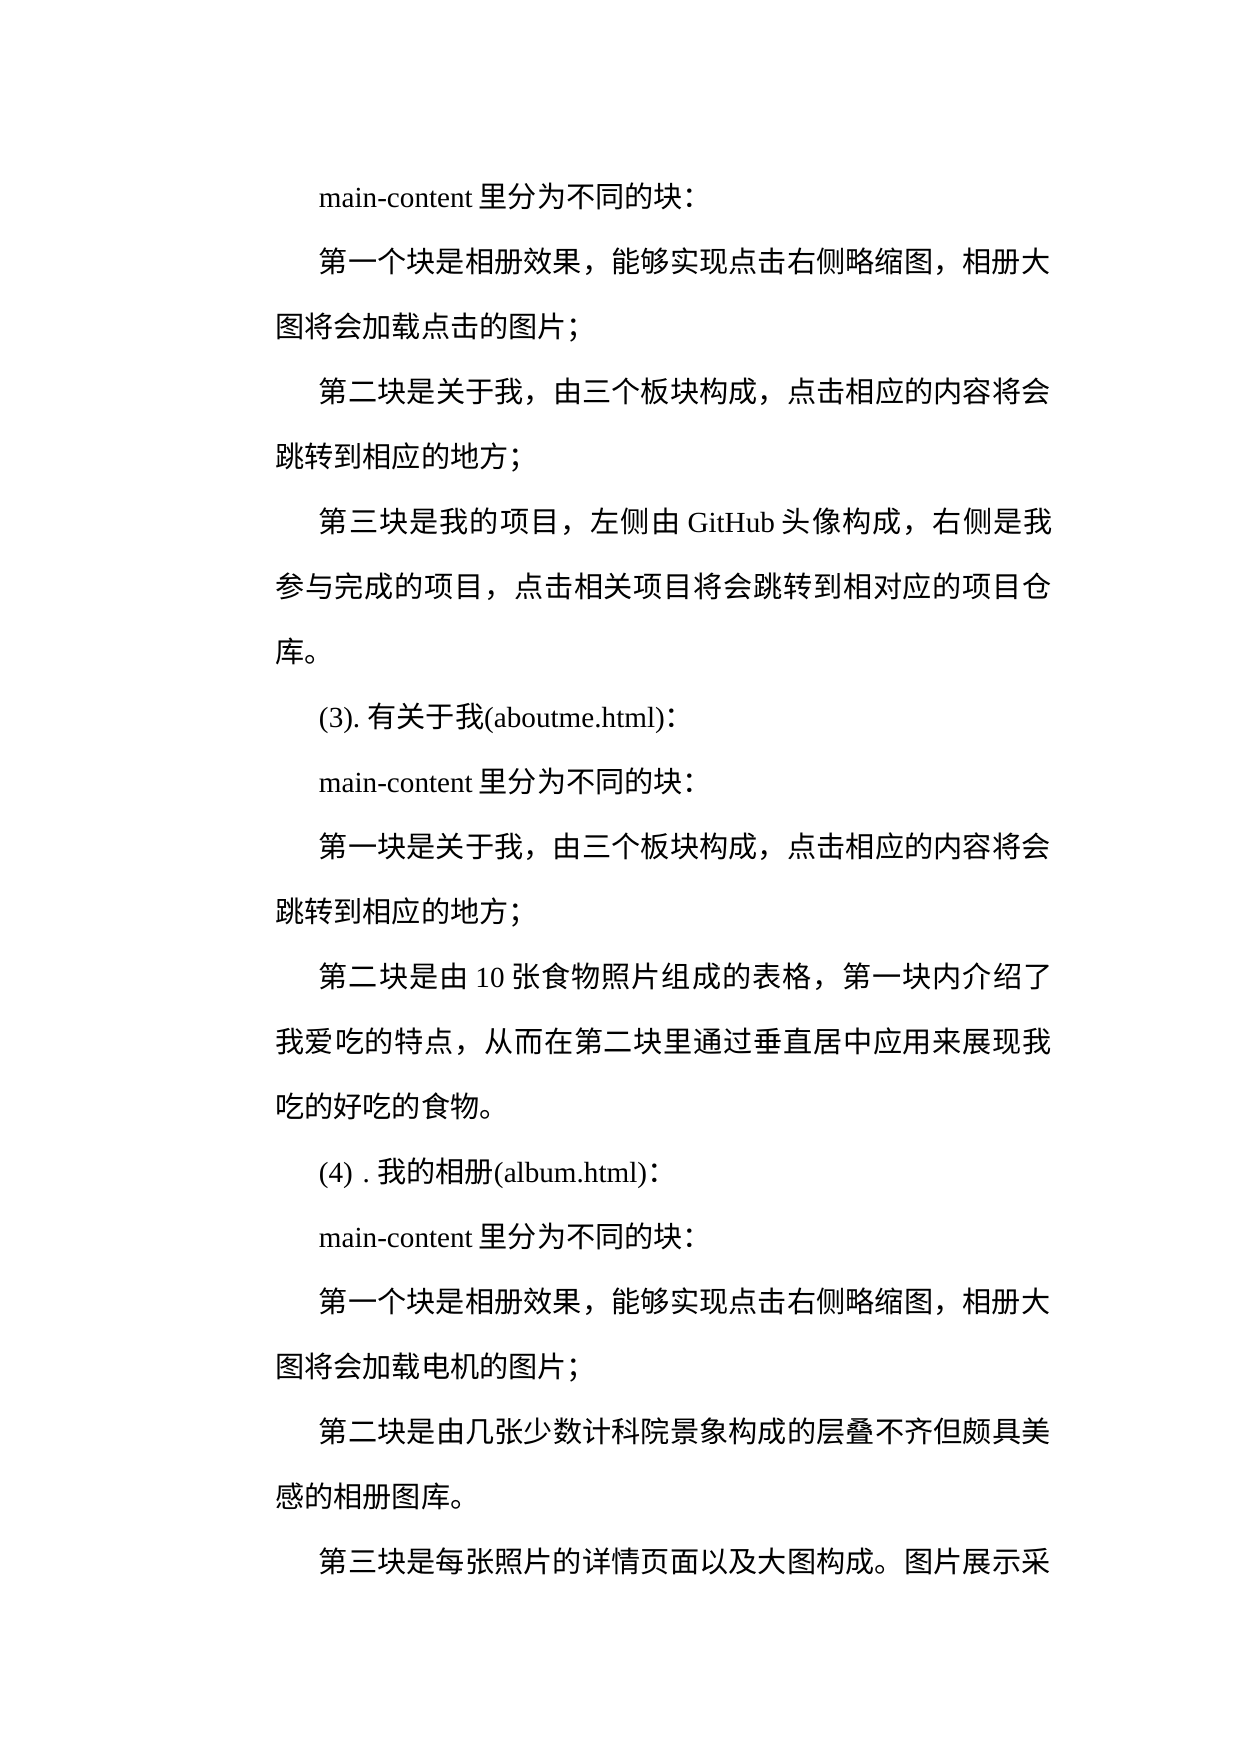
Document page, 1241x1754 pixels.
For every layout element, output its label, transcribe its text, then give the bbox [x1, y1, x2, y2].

text 第三块是我的项目，左侧由GitHub头像构成，右侧是我参与完成的项目，点击相关项目将会跳转到相对应的项目仓库。 [275, 487, 1053, 682]
text 第一个块是相册效果，能够实现点击右侧略缩图，相册大图将会加载电机的图片； [275, 1267, 1053, 1397]
text main-content里分为不同的块： [275, 747, 1053, 812]
text main-content里分为不同的块： [275, 162, 1053, 227]
list (3). 有关于我(aboutme.html)： [275, 682, 1053, 747]
list 第二块是由10张食物照片组成的表格，第一块内介绍了我爱吃的特点，从而在第二块里通过垂直居中应用来展现我吃的好吃的食物。 [275, 942, 1053, 1137]
text main-content里分为不同的块： [275, 1202, 1053, 1267]
list . 我的相册(album.html)： [319, 1137, 1053, 1202]
text 第一块是关于我，由三个板块构成，点击相应的内容将会跳转到相应的地方； [275, 812, 1053, 942]
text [275, 1527, 1053, 1592]
text 第二块是关于我，由三个板块构成，点击相应的内容将会跳转到相应的地方； [275, 357, 1053, 487]
text 第二块是由几张少数计科院景象构成的层叠不齐但颇具美感的相册图库。 [275, 1397, 1053, 1527]
text 第一个块是相册效果，能够实现点击右侧略缩图，相册大图将会加载点击的图片； [275, 227, 1053, 357]
